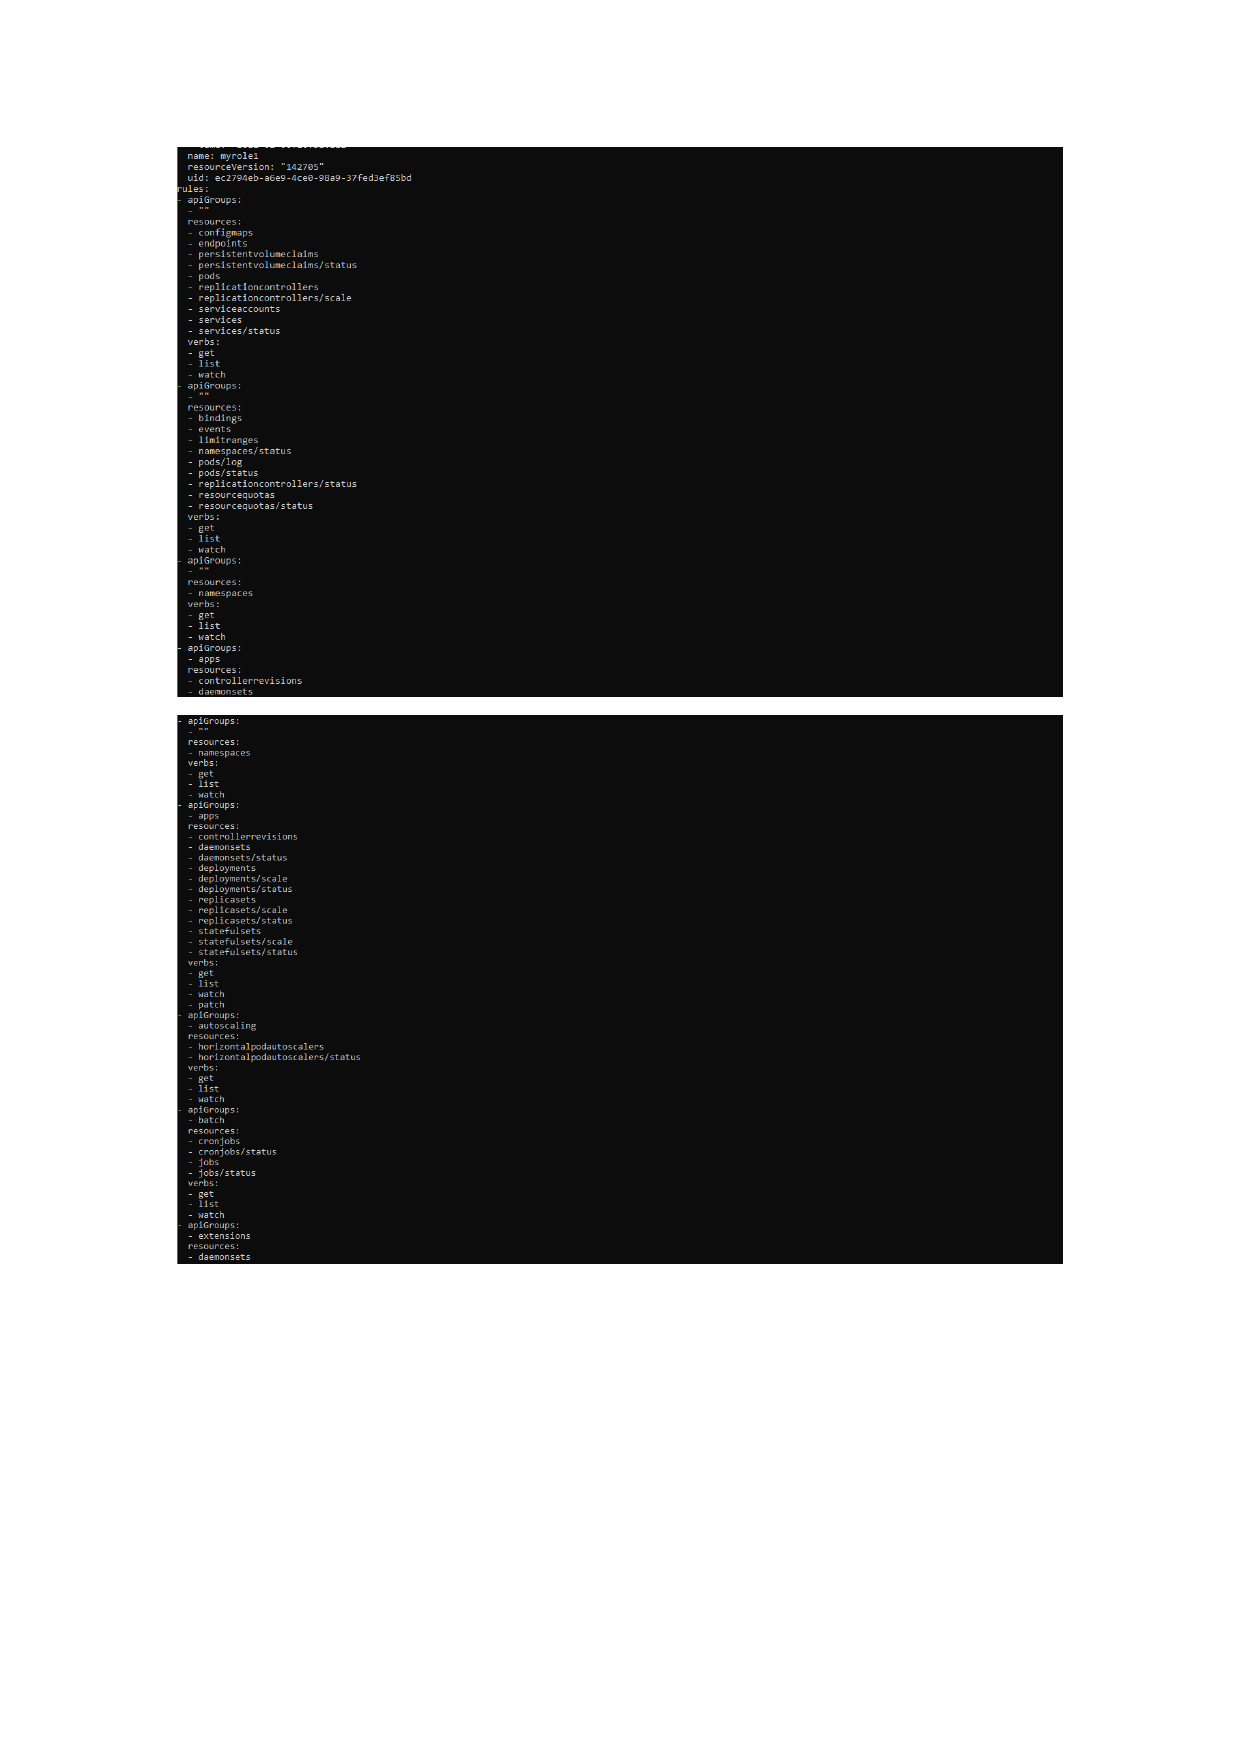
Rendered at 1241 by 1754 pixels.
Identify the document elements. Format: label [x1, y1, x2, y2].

picture [177, 147, 1063, 697]
picture [177, 715, 1063, 1264]
